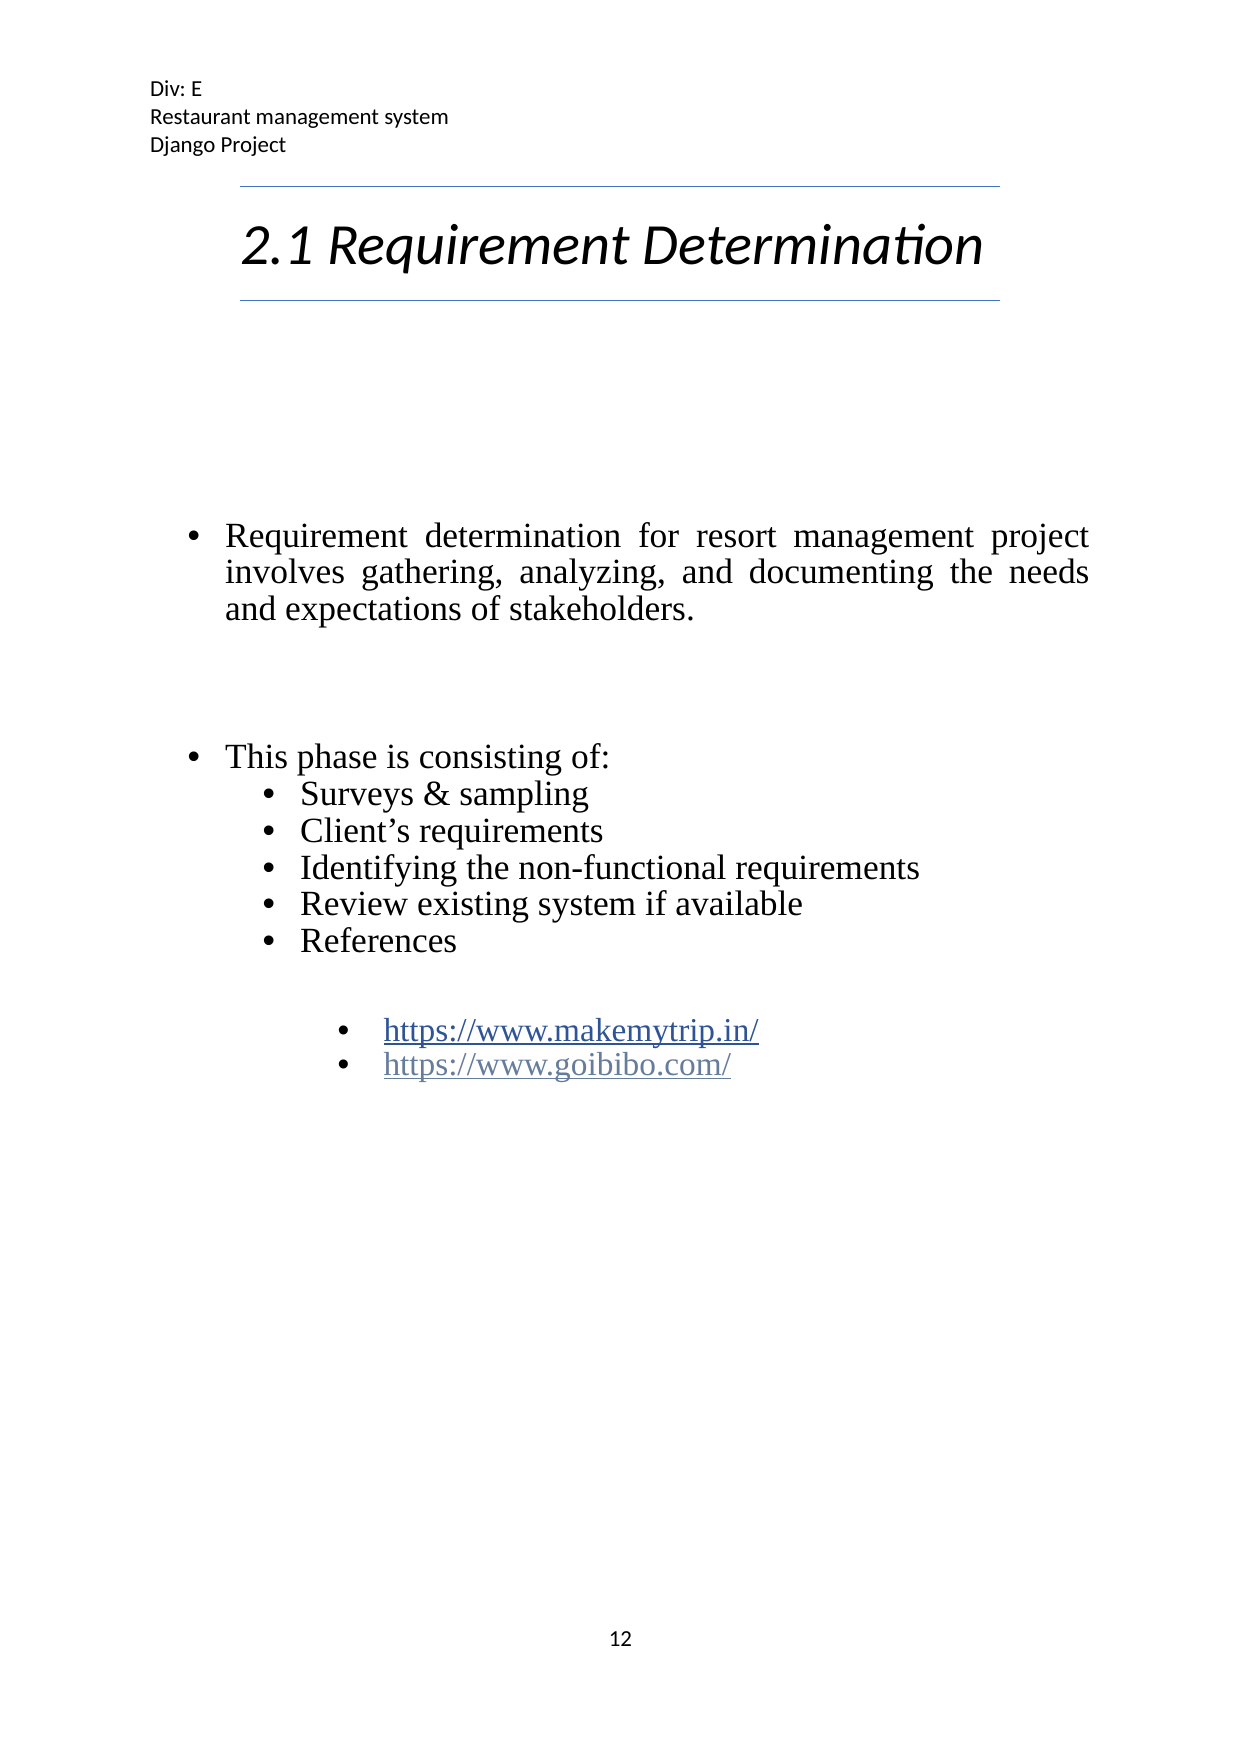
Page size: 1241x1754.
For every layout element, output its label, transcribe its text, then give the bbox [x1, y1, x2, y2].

list https://www.makemytrip.in/ [337, 1013, 1090, 1048]
text 2.1 Requirement Determination [240, 187, 1000, 300]
list References [262, 923, 1090, 960]
list Requirement determination for resort management project involves gathering, analyzing, and documenting the needs and expectations of stakeholders. [187, 518, 1090, 628]
list Identifying the non-functional requirements [262, 850, 1090, 886]
list Client’s requirements [262, 813, 1090, 850]
list https://www.goibibo.com/ [337, 1048, 1090, 1083]
list This phase is consisting of: [187, 739, 1090, 776]
list Surveys & sampling [262, 776, 1090, 813]
list Review existing system if available [262, 886, 1090, 923]
